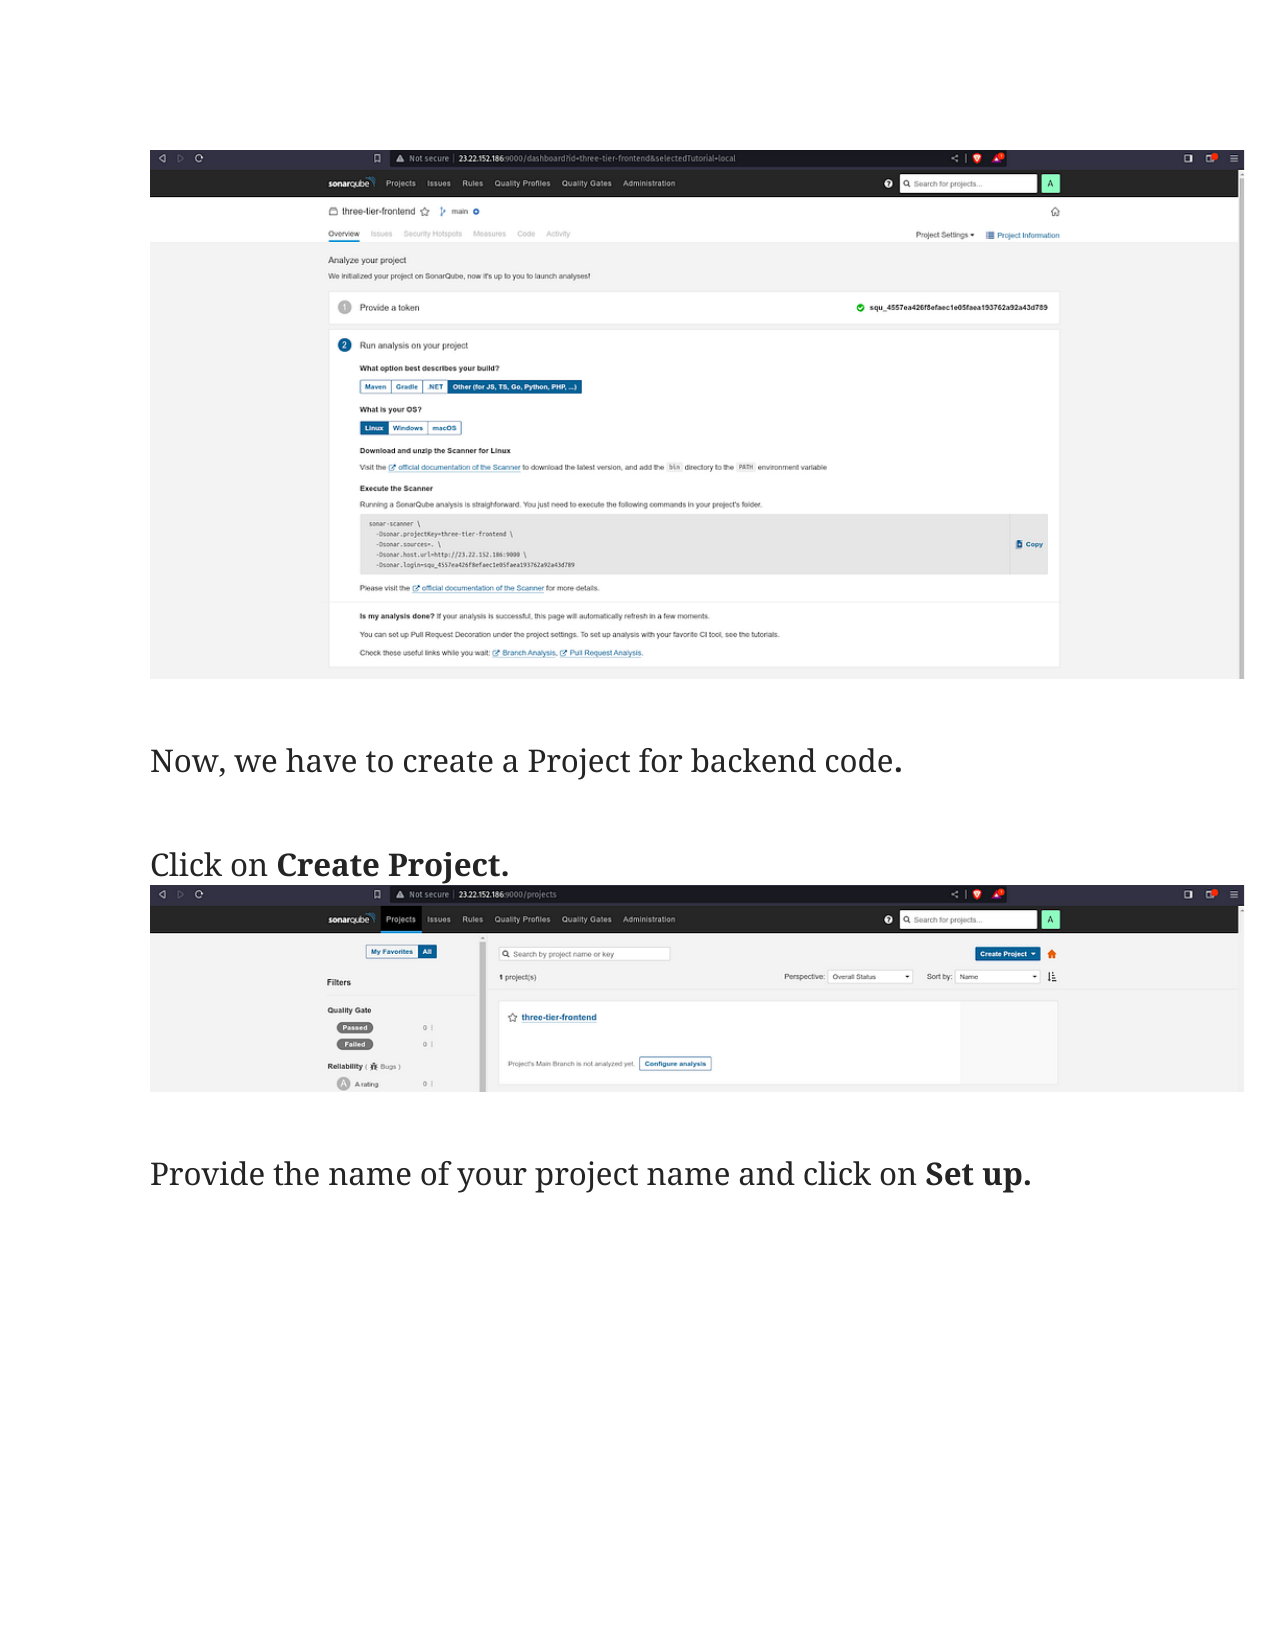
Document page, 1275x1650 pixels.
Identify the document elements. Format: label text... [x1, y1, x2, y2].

text Click on Create Project. [150, 835, 1125, 885]
text Provide the name of your project name and click on Set up. [150, 1145, 1125, 1195]
picture [150, 150, 1245, 679]
picture [150, 885, 1245, 1092]
text Now, we have to create a Project for backend code. [150, 732, 1125, 782]
